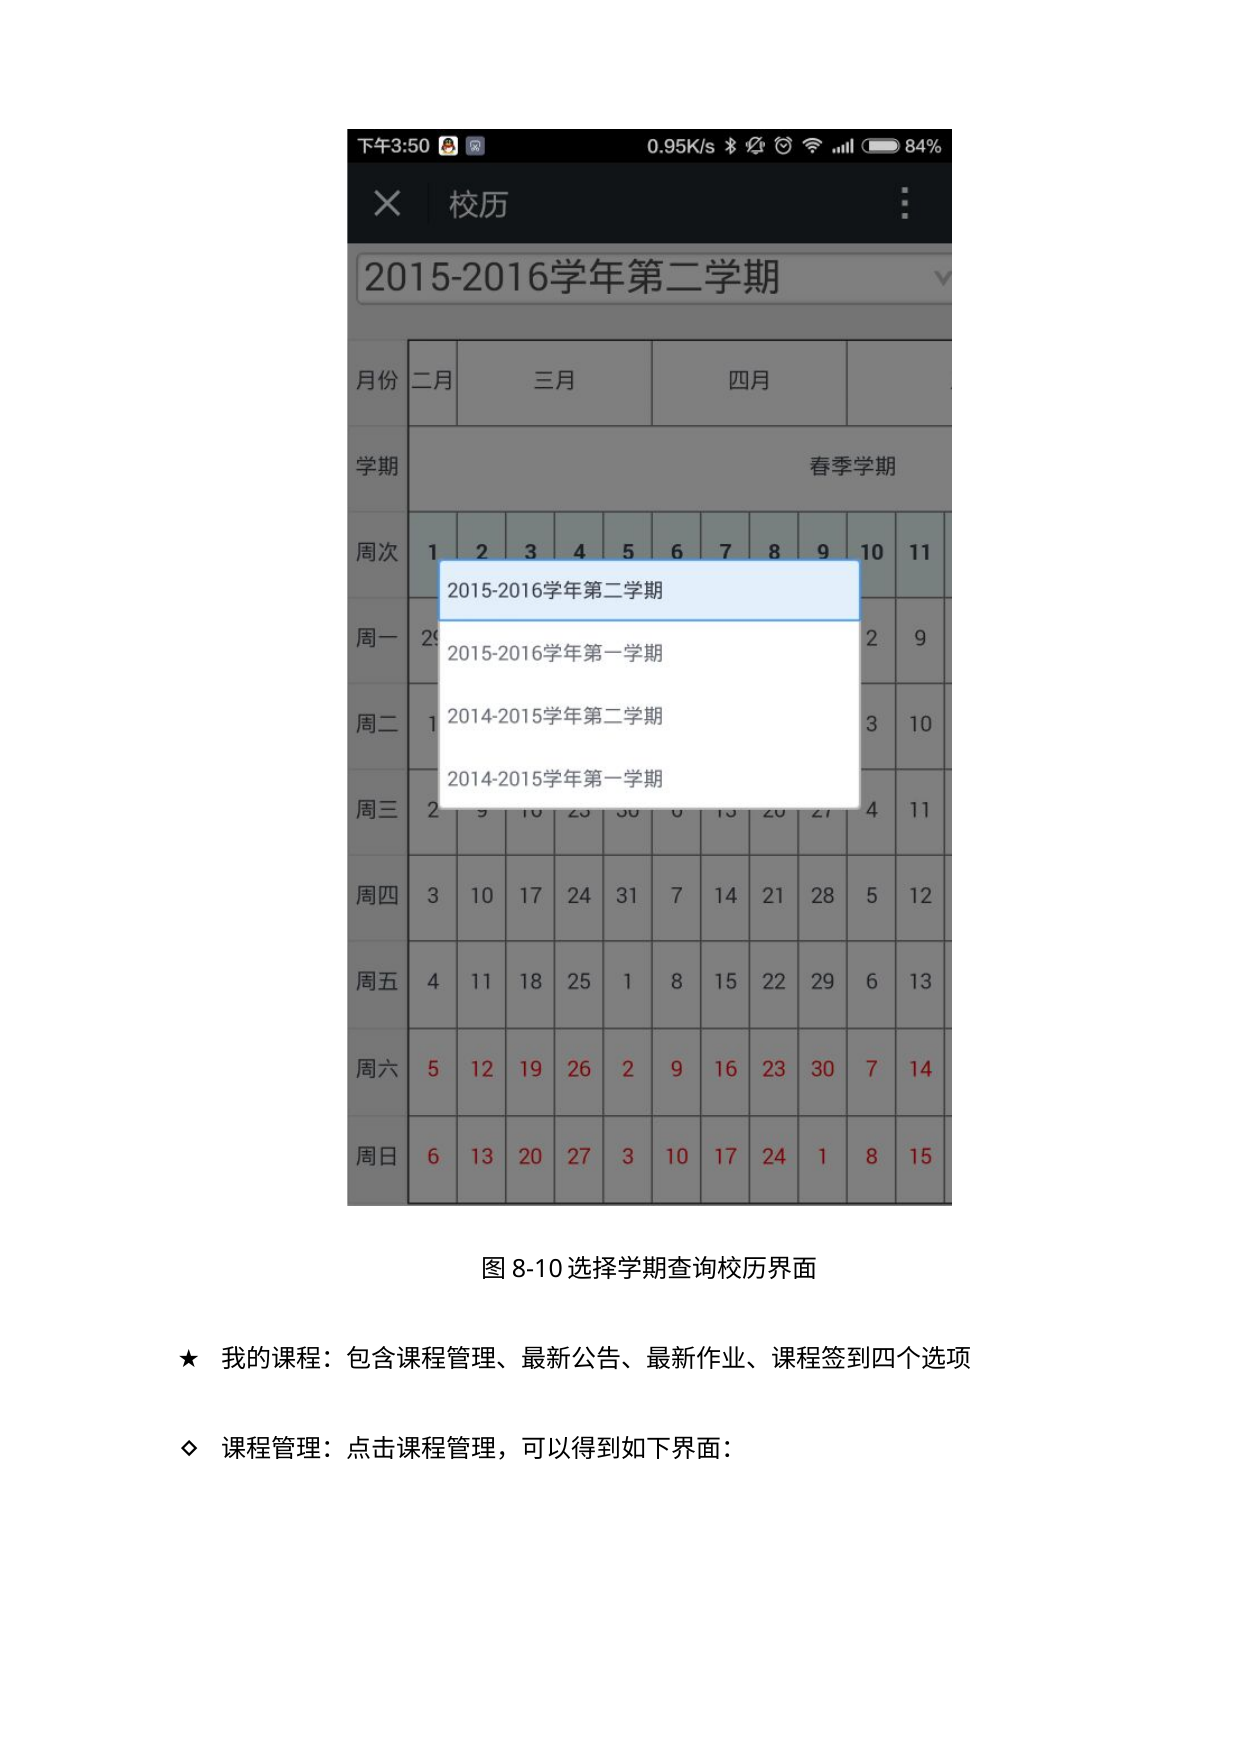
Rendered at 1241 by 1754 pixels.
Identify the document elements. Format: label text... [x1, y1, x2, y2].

picture [347, 129, 952, 1206]
text 图8-10选择学期查询校历界面 [177, 1234, 1122, 1299]
list 我的课程：包含课程管理、最新公告、最新作业、课程签到四个选项 [177, 1324, 1122, 1389]
list 课程管理：点击课程管理，可以得到如下界面： [177, 1414, 1122, 1479]
